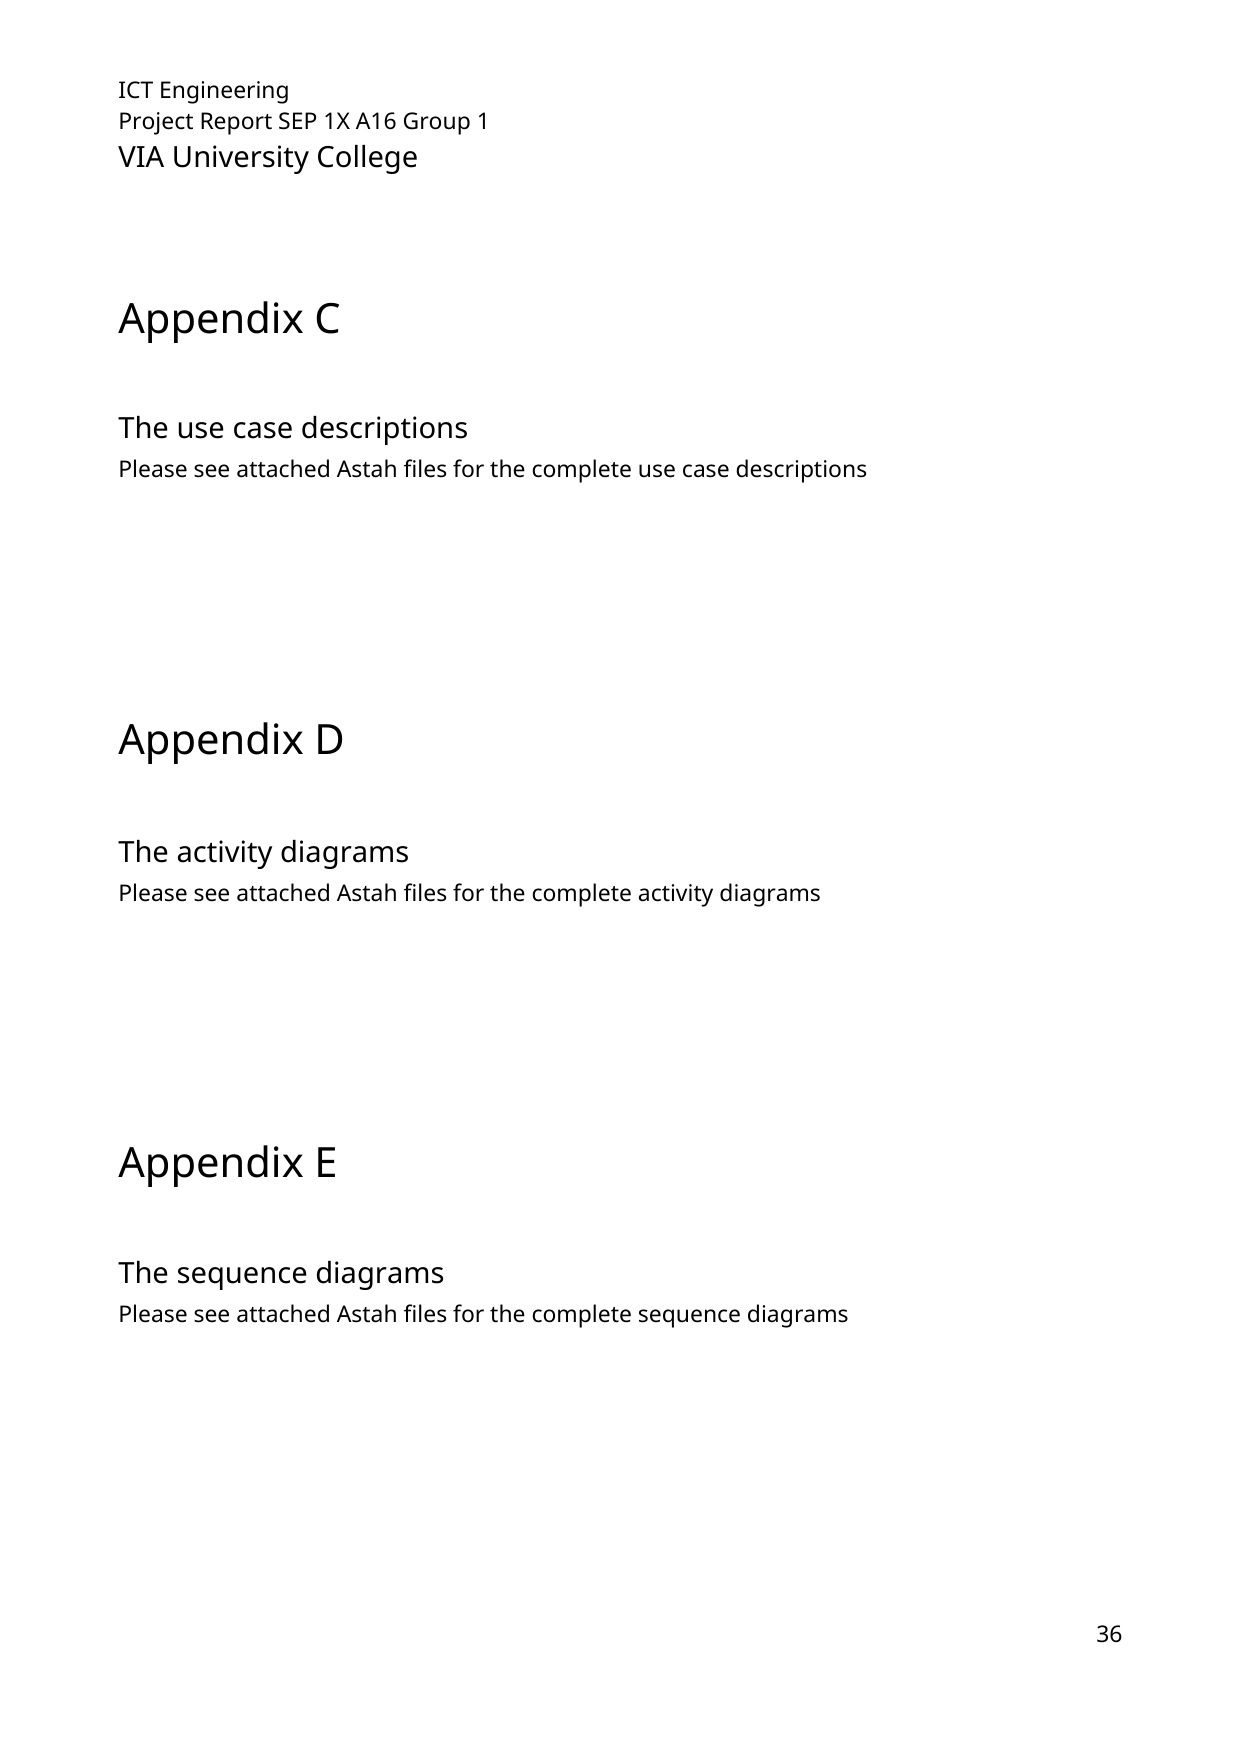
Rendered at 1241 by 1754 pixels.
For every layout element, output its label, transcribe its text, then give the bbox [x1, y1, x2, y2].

subtitle The use case descriptions [118, 408, 1122, 447]
subtitle The activity diagrams [118, 831, 1122, 871]
subtitle Appendix C [118, 288, 1122, 345]
text Please see attached Astah files for the complete sequence diagrams [118, 1298, 1122, 1329]
text Please see attached Astah files for the complete use case descriptions [118, 453, 1122, 484]
subtitle Appendix E [118, 1133, 1122, 1190]
text Please see attached Astah files for the complete activity diagrams [118, 877, 1122, 908]
subtitle Appendix D [118, 709, 1122, 766]
subtitle The sequence diagrams [118, 1252, 1122, 1292]
